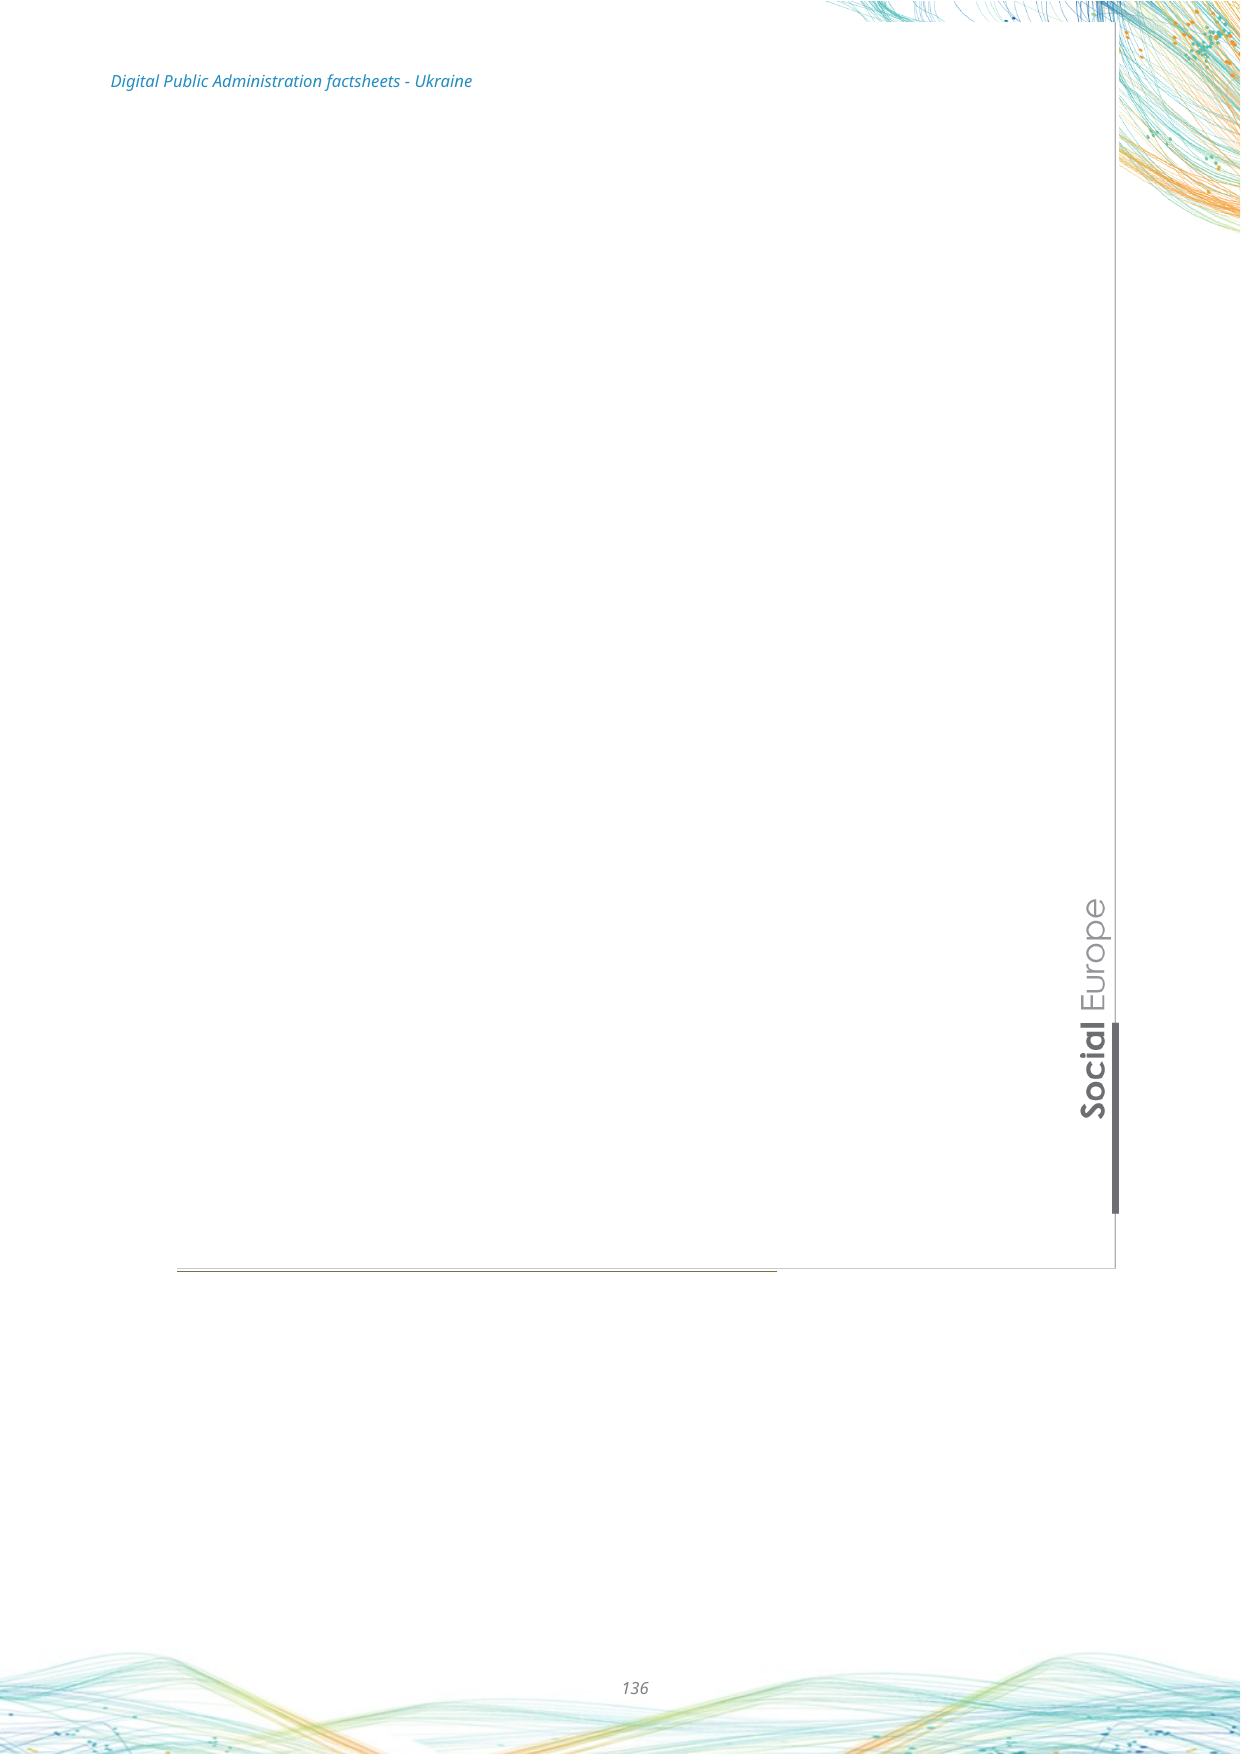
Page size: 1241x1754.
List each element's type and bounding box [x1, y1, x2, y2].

picture [177, 1, 1241, 1269]
picture [0, 1628, 1241, 1754]
